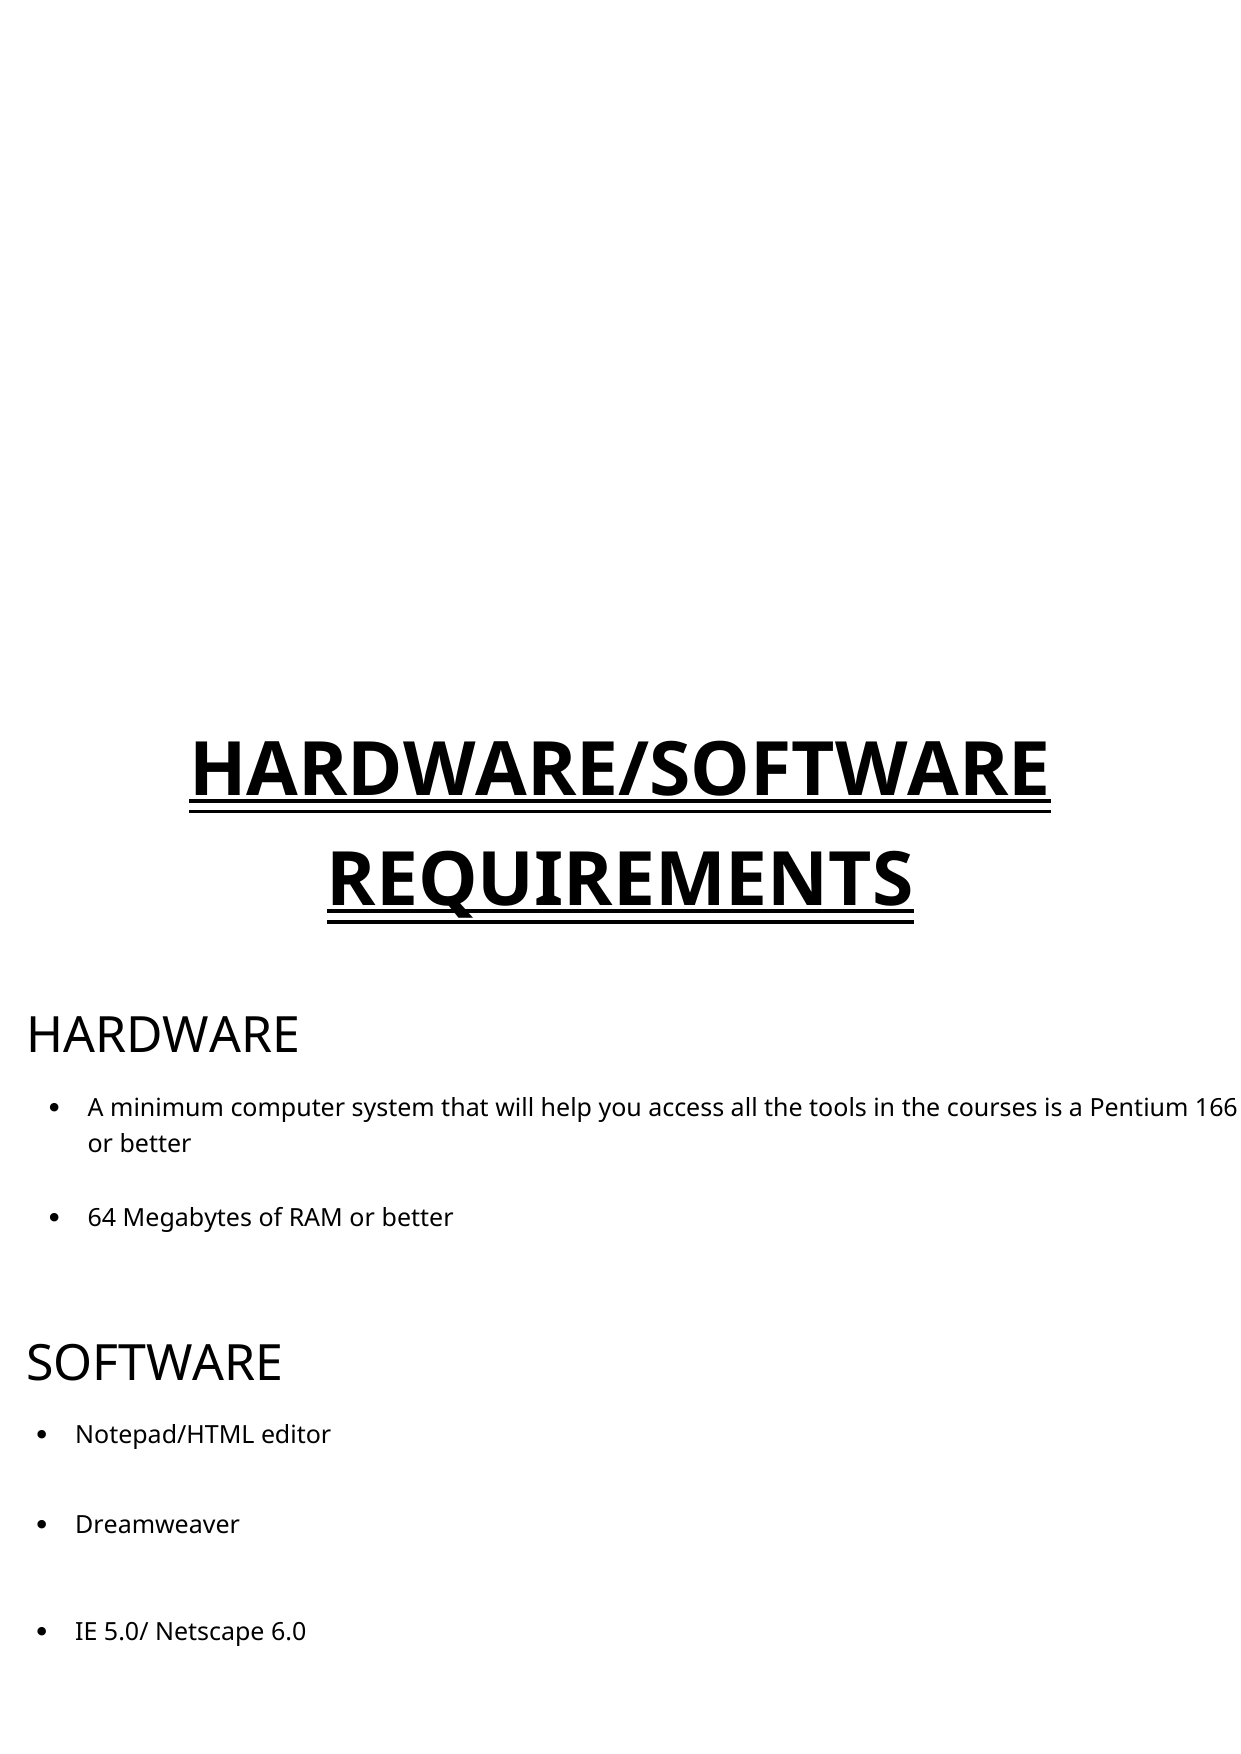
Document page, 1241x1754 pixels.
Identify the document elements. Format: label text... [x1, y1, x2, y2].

list Dreamweaver [37, 1507, 1240, 1541]
text HARDWARE [0, 999, 1240, 1067]
list IE 5.0/ Netscape 6.0 [37, 1614, 1240, 1648]
list Notepad/HTML editor [37, 1417, 1240, 1451]
text HARDWARE/SOFTWARE REQUIREMENTS [0, 715, 1240, 927]
list 64 Megabytes of RAM or better [50, 1199, 1240, 1233]
list A minimum computer system that will help you access all the tools in the courses is a Pentium 166 or better [50, 1089, 1240, 1160]
text SOFTWARE [0, 1326, 1240, 1394]
